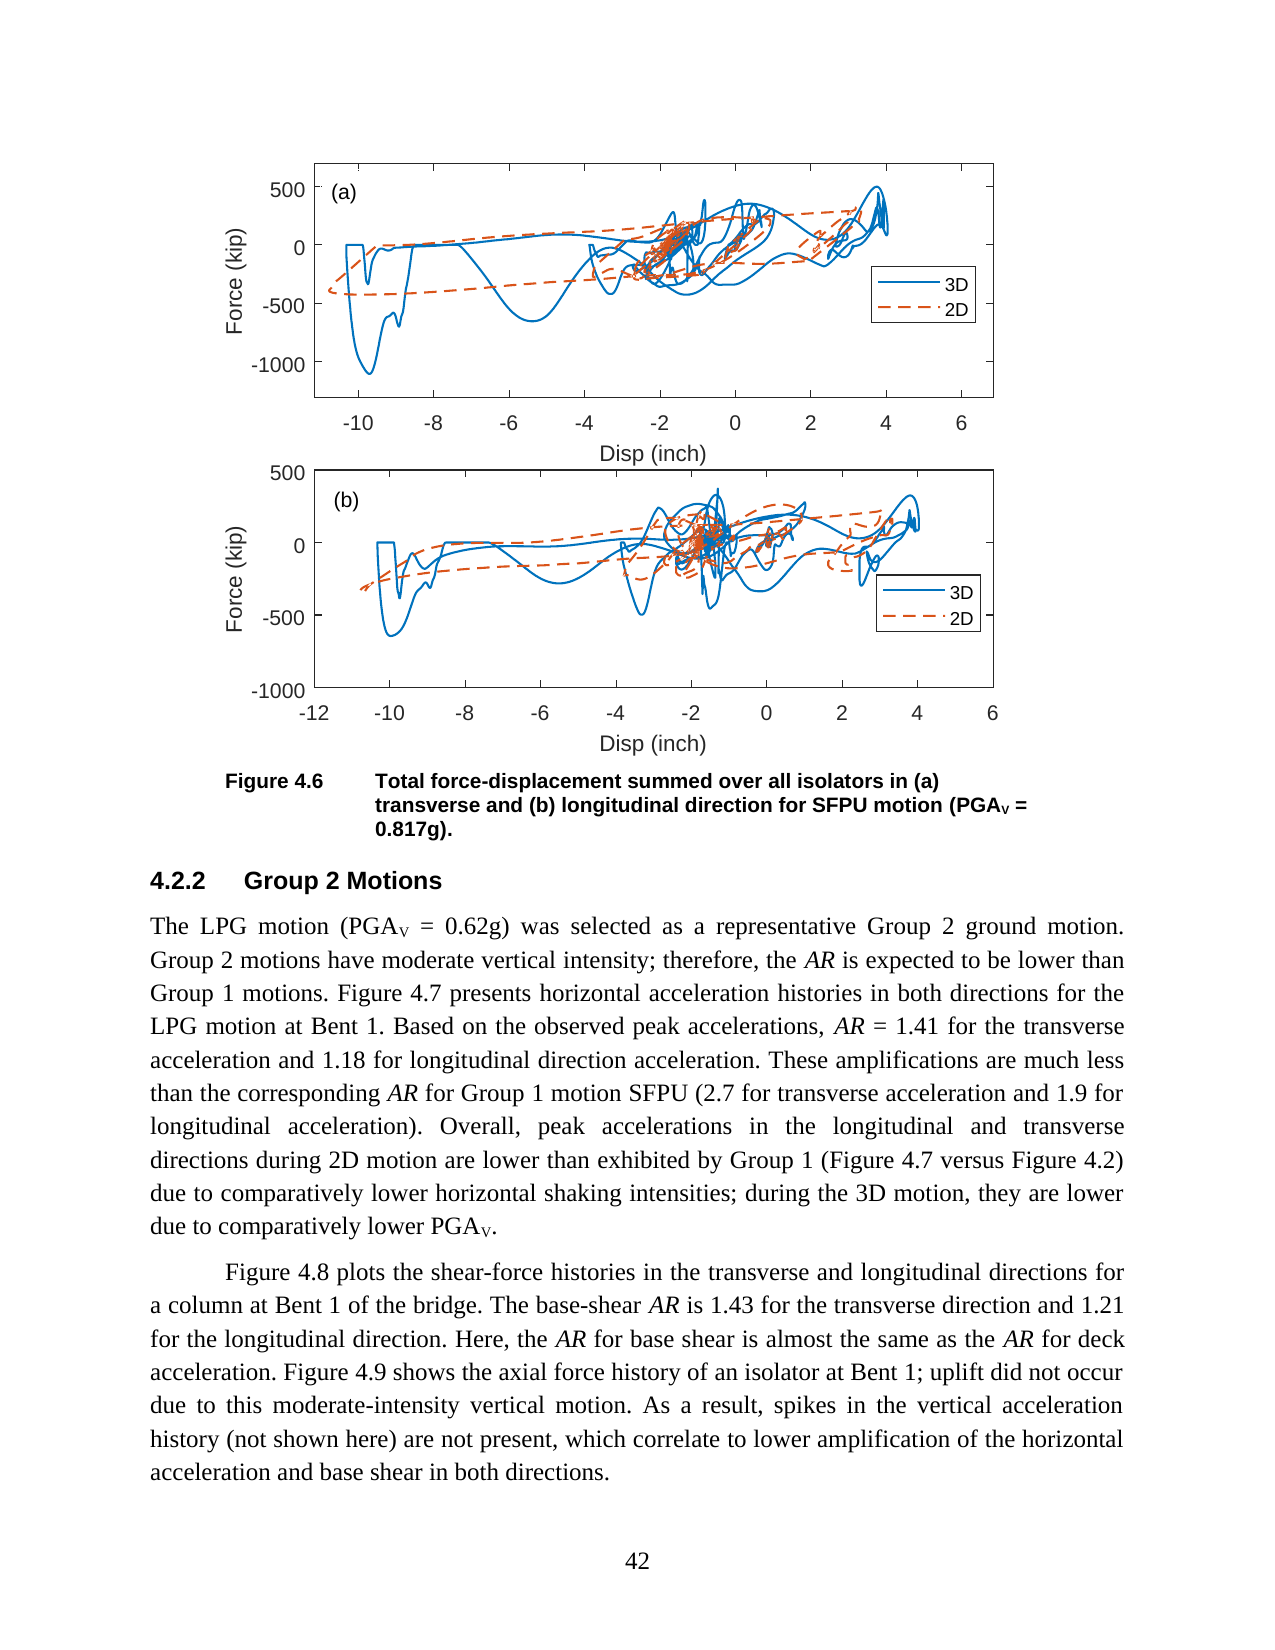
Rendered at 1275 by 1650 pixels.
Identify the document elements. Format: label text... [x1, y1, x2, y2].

subtitle 4.2.2 Group 2 Motions [150, 866, 1125, 894]
text Figure 4.6 Total force-displacement summed over all isolators in (a) transverse and (b) longitudinal direction for SFPU motion (PGAV = 0.817g). [225, 769, 1050, 841]
text Figure 4.8 plots the shear-force histories in the transverse and longitudinal directions for a column at Bent 1 of the bridge. The base-shear AR is 1.43 for the transverse direction and 1.21 for the longitudinal direction. Here, the AR for base shear is almost the same as the AR for deck acceleration. Figure 4.9 shows the axial force history of an isolator at Bent 1; uplift did not occur due to this moderate-intensity vertical motion. As a result, spikes in the vertical acceleration history (not shown here) are not present, which correlate to lower amplification of the horizontal acceleration and base shear in both directions. [150, 1253, 1125, 1486]
text The LPG motion (PGAV = 0.62g) was selected as a representative Group 2 ground motion. Group 2 motions have moderate vertical intensity; therefore, the AR is expected to be lower than Group 1 motions. Figure 4.7 presents horizontal acceleration histories in both directions for the LPG motion at Bent 1. Based on the observed peak accelerations, AR = 1.41 for the transverse acceleration and 1.18 for longitudinal direction acceleration. These amplifications are much less than the corresponding AR for Group 1 motion SFPU (2.7 for transverse acceleration and 1.9 for longitudinal acceleration). Overall, peak accelerations in the longitudinal and transverse directions during 2D motion are lower than exhibited by Group 1 (Figure 4.7 versus Figure 4.2) due to comparatively lower horizontal shaking intensities; during the 3D motion, they are lower due to comparatively lower PGAV. [150, 907, 1125, 1240]
